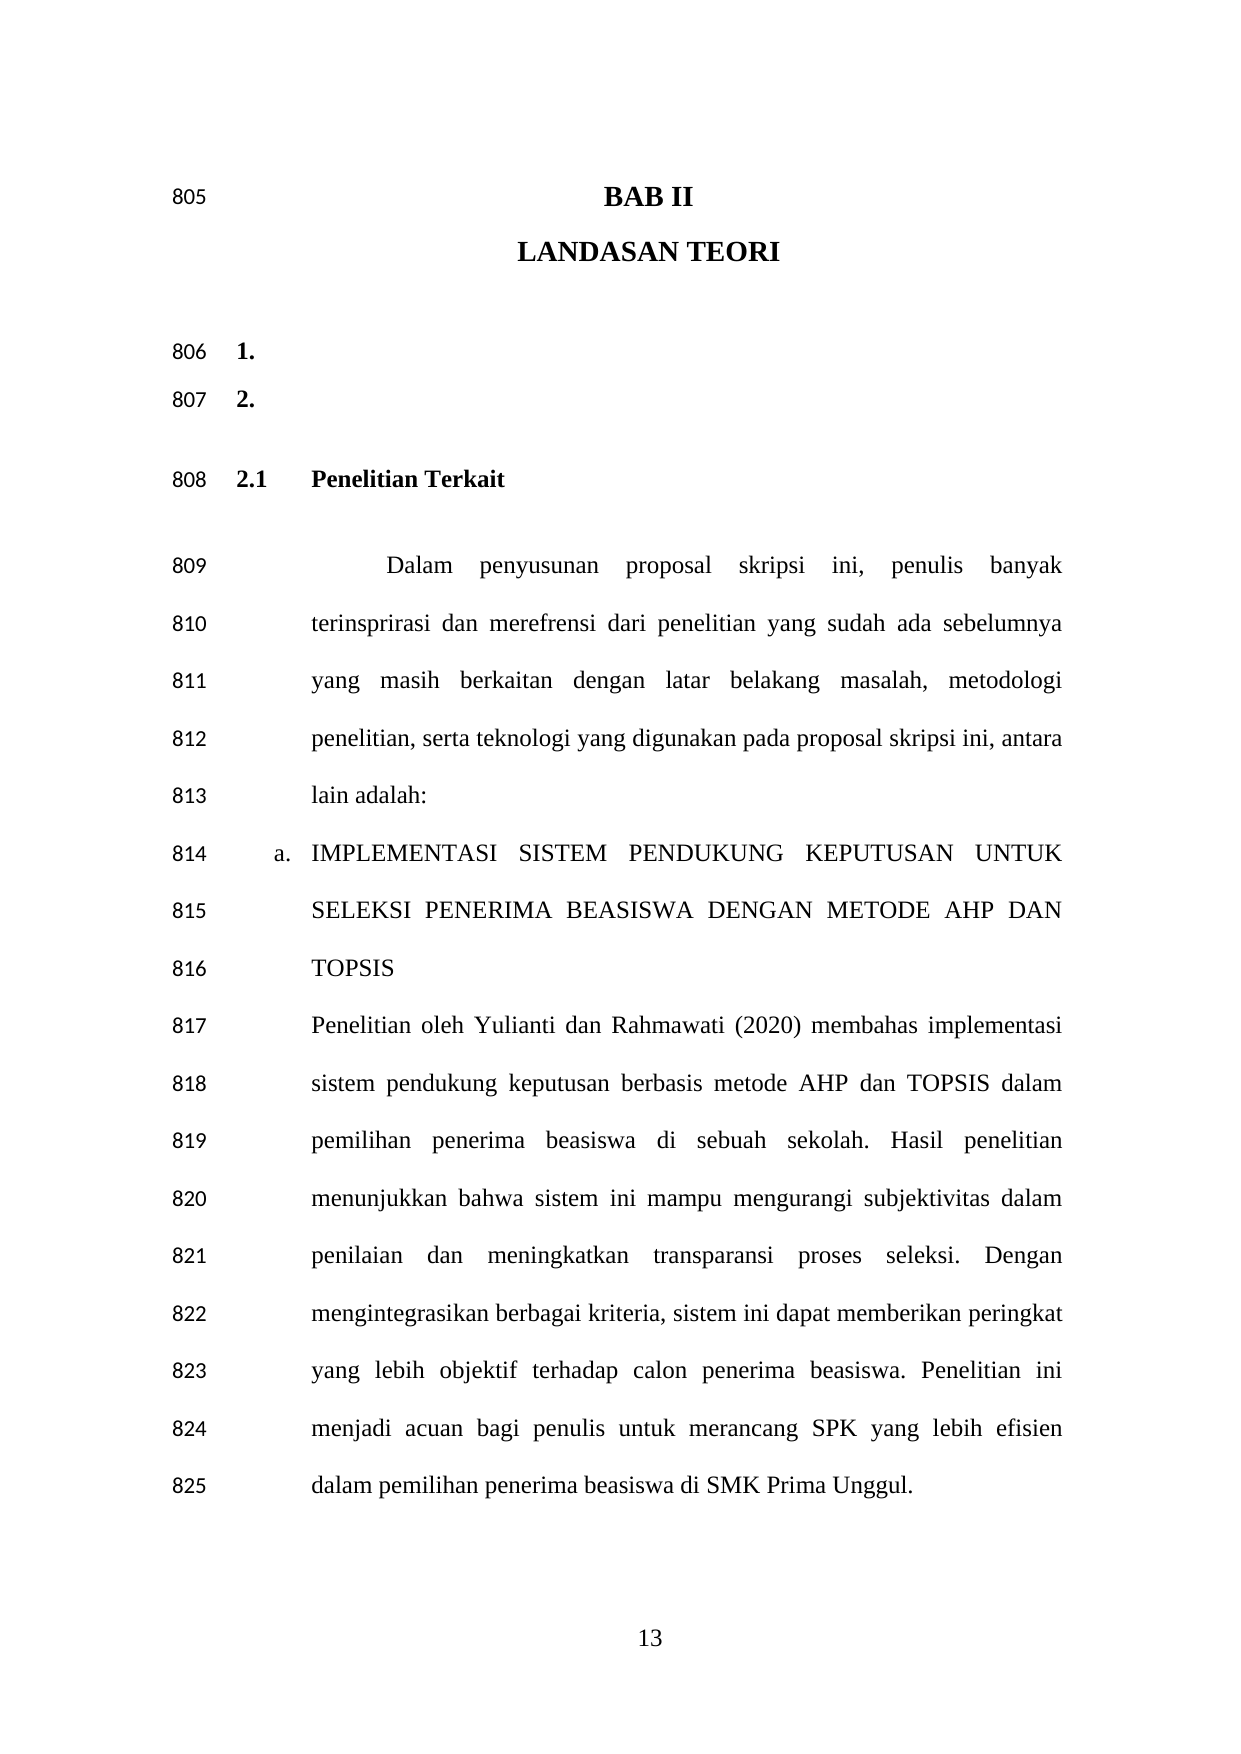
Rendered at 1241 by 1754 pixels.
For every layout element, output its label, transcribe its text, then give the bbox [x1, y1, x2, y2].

text Dalam penyusunan proposal skripsi ini, penulis banyak terinsprirasi dan merefrensi dari penelitian yang sudah ada sebelumnya yang masih berkaitan dengan latar belakang masalah, metodologi penelitian, serta teknologi yang digunakan pada proposal skripsi ini, antara lain adalah: [311, 551, 1063, 809]
subtitle Penelitian Terkait [236, 464, 1063, 493]
subtitle BAB II LANDASAN TEORI [236, 177, 1063, 211]
list Penelitian oleh Yulianti dan Rahmawati (2020) membahas implementasi sistem pendukung keputusan berbasis metode AHP dan TOPSIS dalam pemilihan penerima beasiswa di sebuah sekolah. Hasil penelitian menunjukkan bahwa sistem ini mampu mengurangi subjektivitas dalam penilaian dan meningkatkan transparansi proses seleksi. Dengan mengintegrasikan berbagai kriteria, sistem ini dapat memberikan peringkat yang lebih objektif terhadap calon penerima beasiswa. Penelitian ini menjadi acuan bagi penulis untuk merancang SPK yang lebih efisien dalam pemilihan penerima beasiswa di SMK Prima Unggul. [311, 1011, 1063, 1499]
list IMPLEMENTASI SISTEM PENDUKUNG KEPUTUSAN UNTUK SELEKSI PENERIMA BEASISWA DENGAN METODE AHP DAN TOPSIS [274, 838, 1063, 982]
